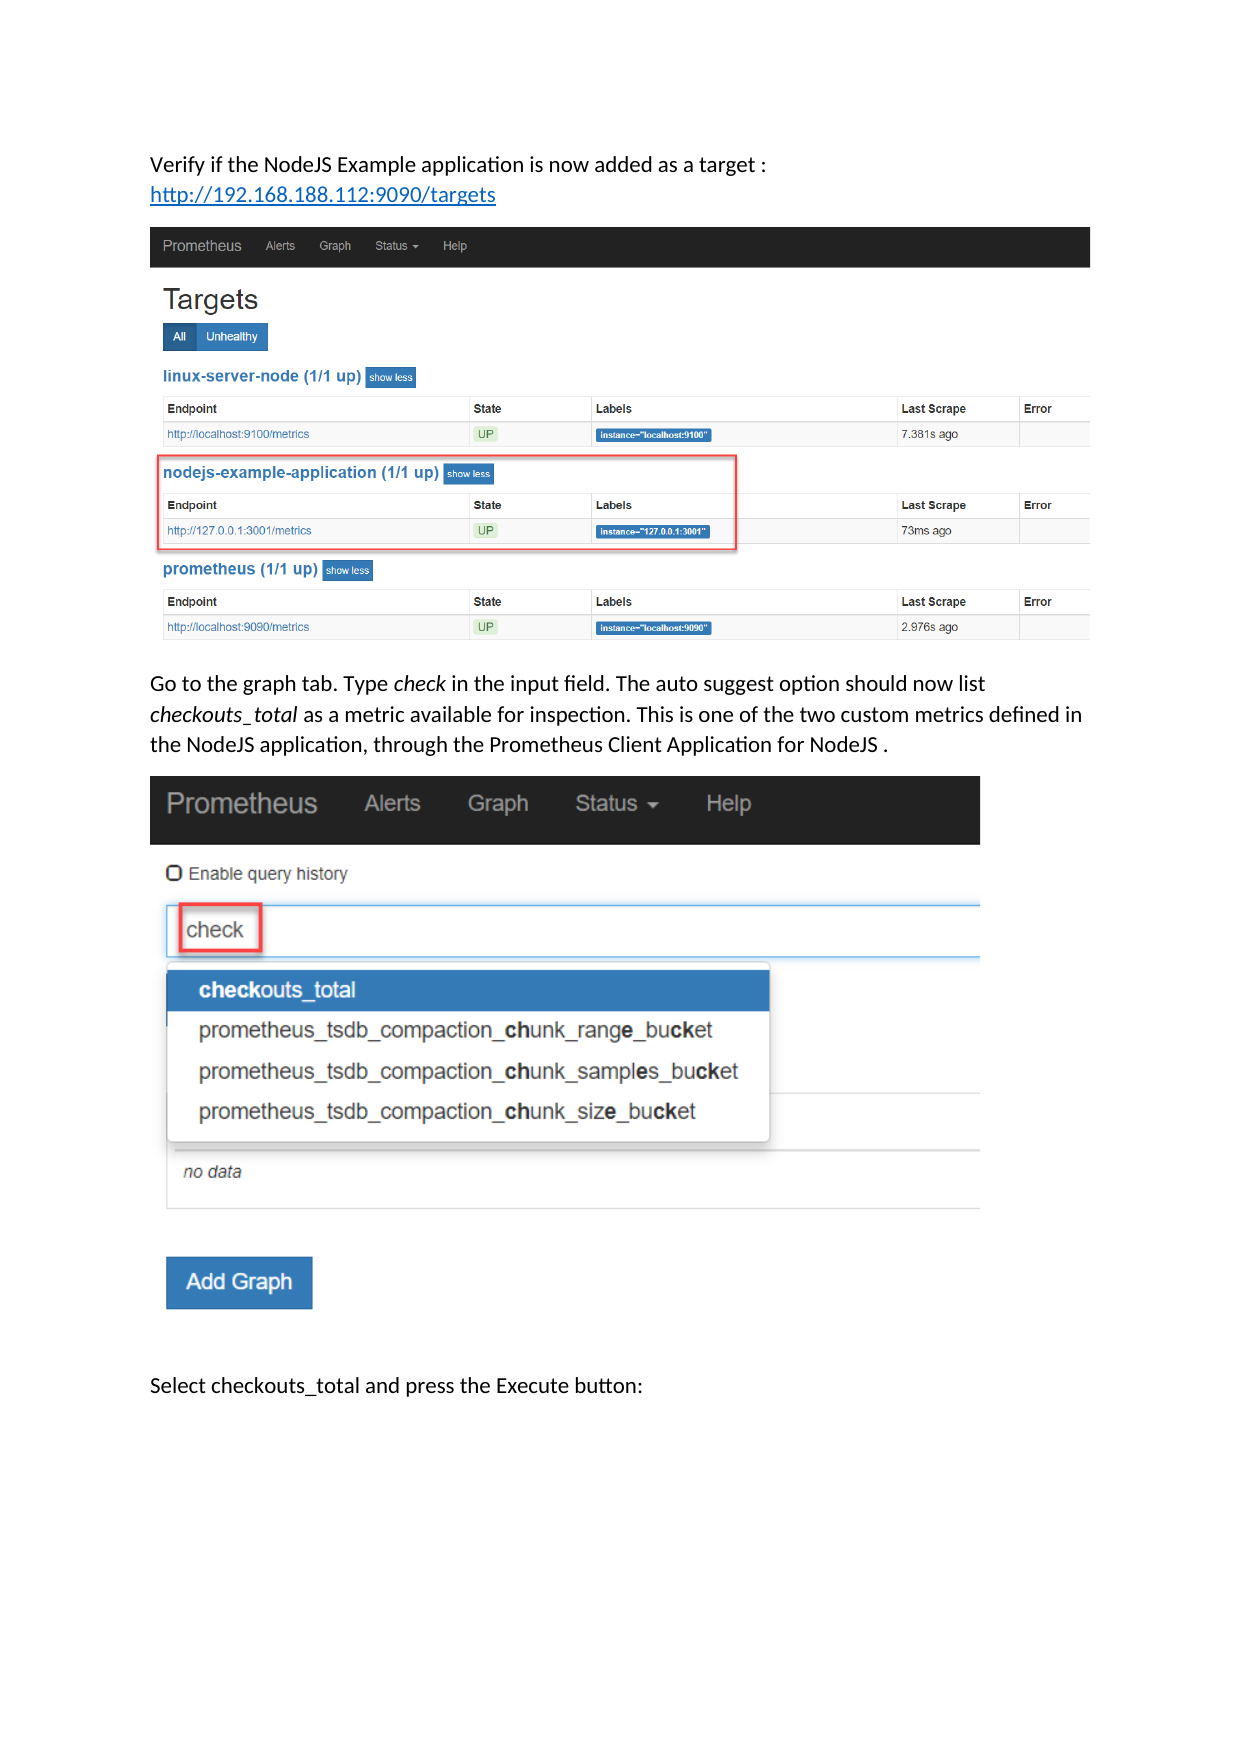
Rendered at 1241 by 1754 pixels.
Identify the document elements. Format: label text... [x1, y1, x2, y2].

text Go to the graph tab. Type check in the input field. The auto suggest option should now list checkouts_total as a metric available for inspection. This is one of the two custom metrics defined in the NodeJS application, through the Prometheus Client Application for NodeJS . [150, 669, 1090, 758]
text Select checkouts_total and press the Execute button: [150, 1371, 1090, 1399]
text Verify if the NodeJS Example application is now added as a target : http://192.168.188.112:9090/targets [150, 150, 1090, 208]
picture [150, 227, 1091, 651]
picture [150, 776, 980, 1352]
